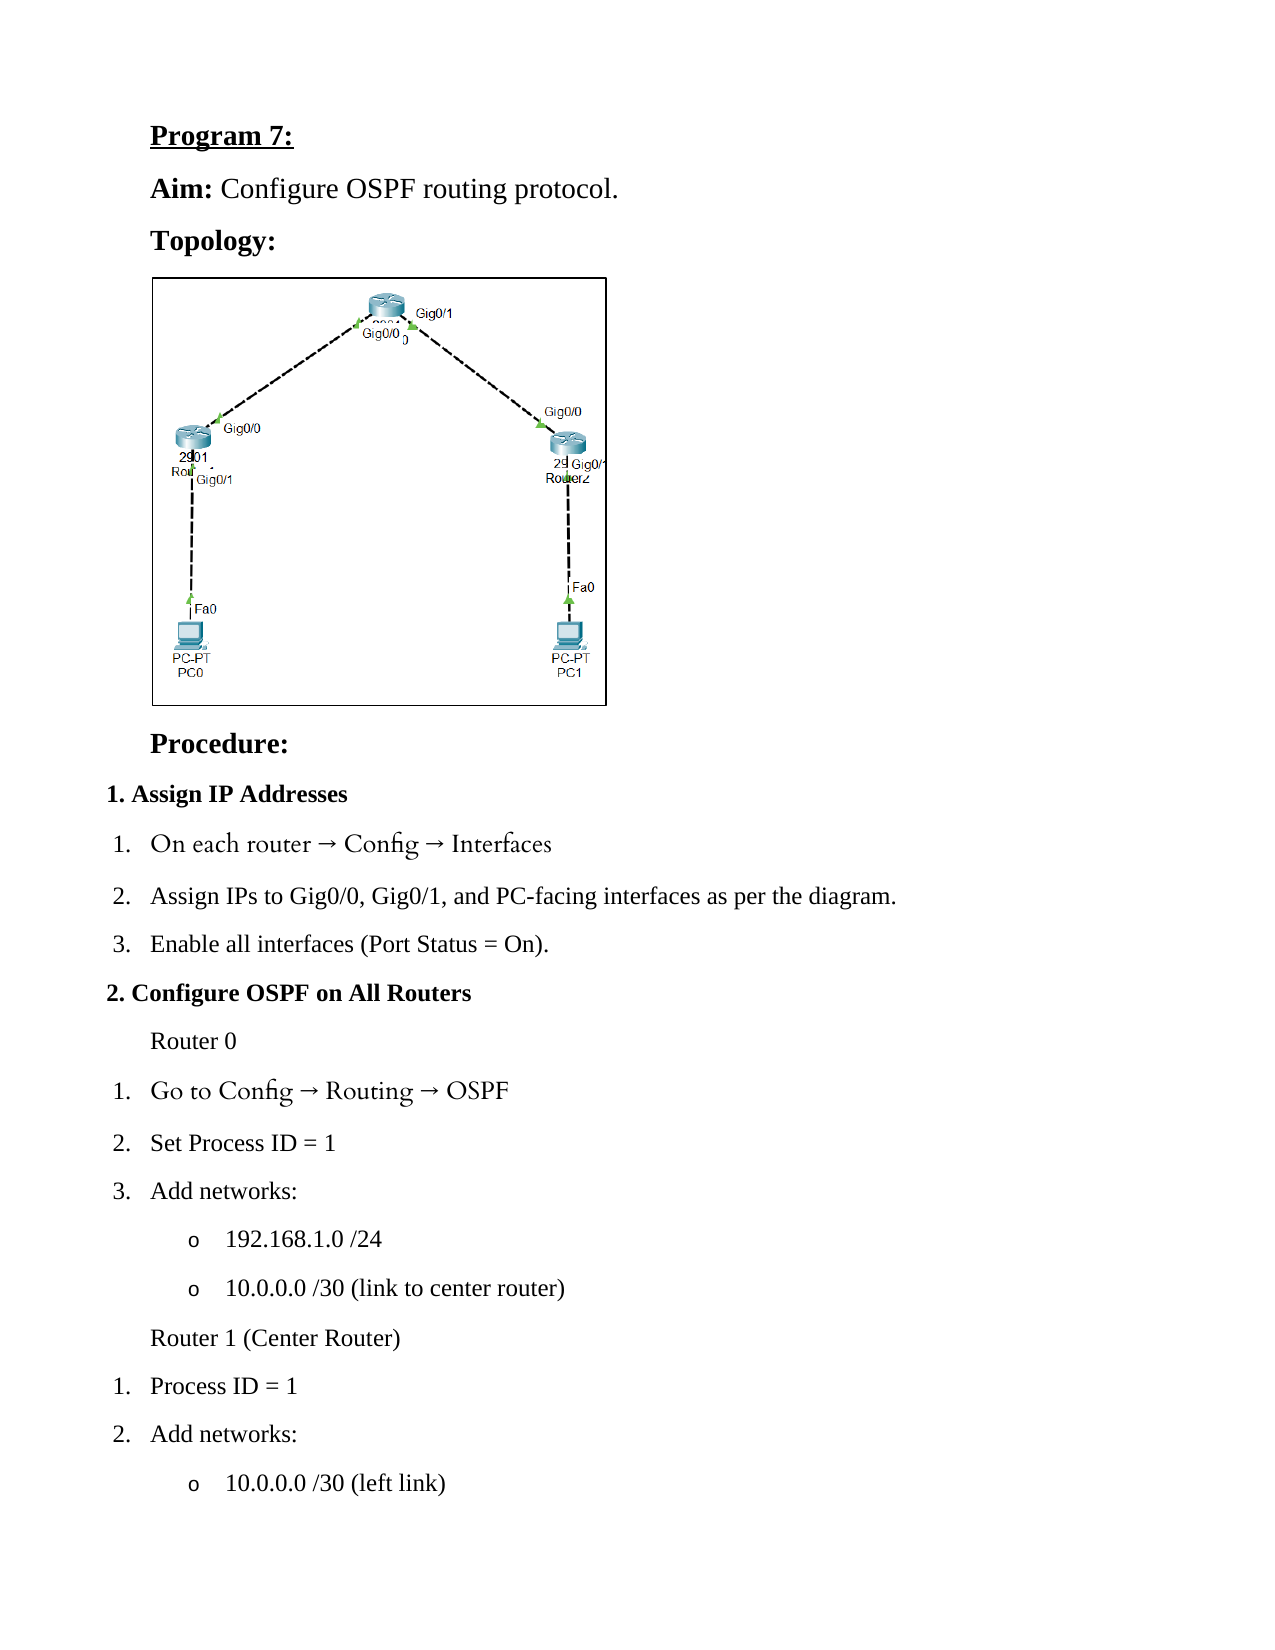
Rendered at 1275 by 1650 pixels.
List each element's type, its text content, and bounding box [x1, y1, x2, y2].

list Enable all interfaces (Port Status = On). [112, 929, 1200, 958]
list Add networks: [112, 1176, 1200, 1205]
text Router 1 (Center Router) [150, 1323, 1200, 1351]
list Assign IPs to Gig0/0, Gig0/1, and PC-facing interfaces as per the diagram. [112, 881, 1200, 910]
list 192.168.1.0 /24 [187, 1224, 1200, 1254]
list Go to Config → Routing → OSPF [112, 1074, 1200, 1108]
picture [171, 293, 605, 677]
text Program 7: [150, 118, 1200, 152]
list Set Process ID = 1 [112, 1128, 1200, 1156]
list 10.0.0.0 /30 (left link) [187, 1468, 1200, 1497]
list On each router → Config → Interfaces [112, 827, 1200, 861]
list Add networks: [112, 1419, 1200, 1448]
text Aim: Configure OSPF routing protocol. [150, 171, 1200, 204]
text 1. Assign IP Addresses [75, 779, 1200, 808]
list 10.0.0.0 /30 (link to center router) [187, 1273, 1200, 1303]
text Topology: [150, 223, 1200, 257]
list Process ID = 1 [112, 1371, 1200, 1400]
text 2. Configure OSPF on All Routers [75, 978, 1200, 1006]
text Router 0 [150, 1026, 1200, 1055]
